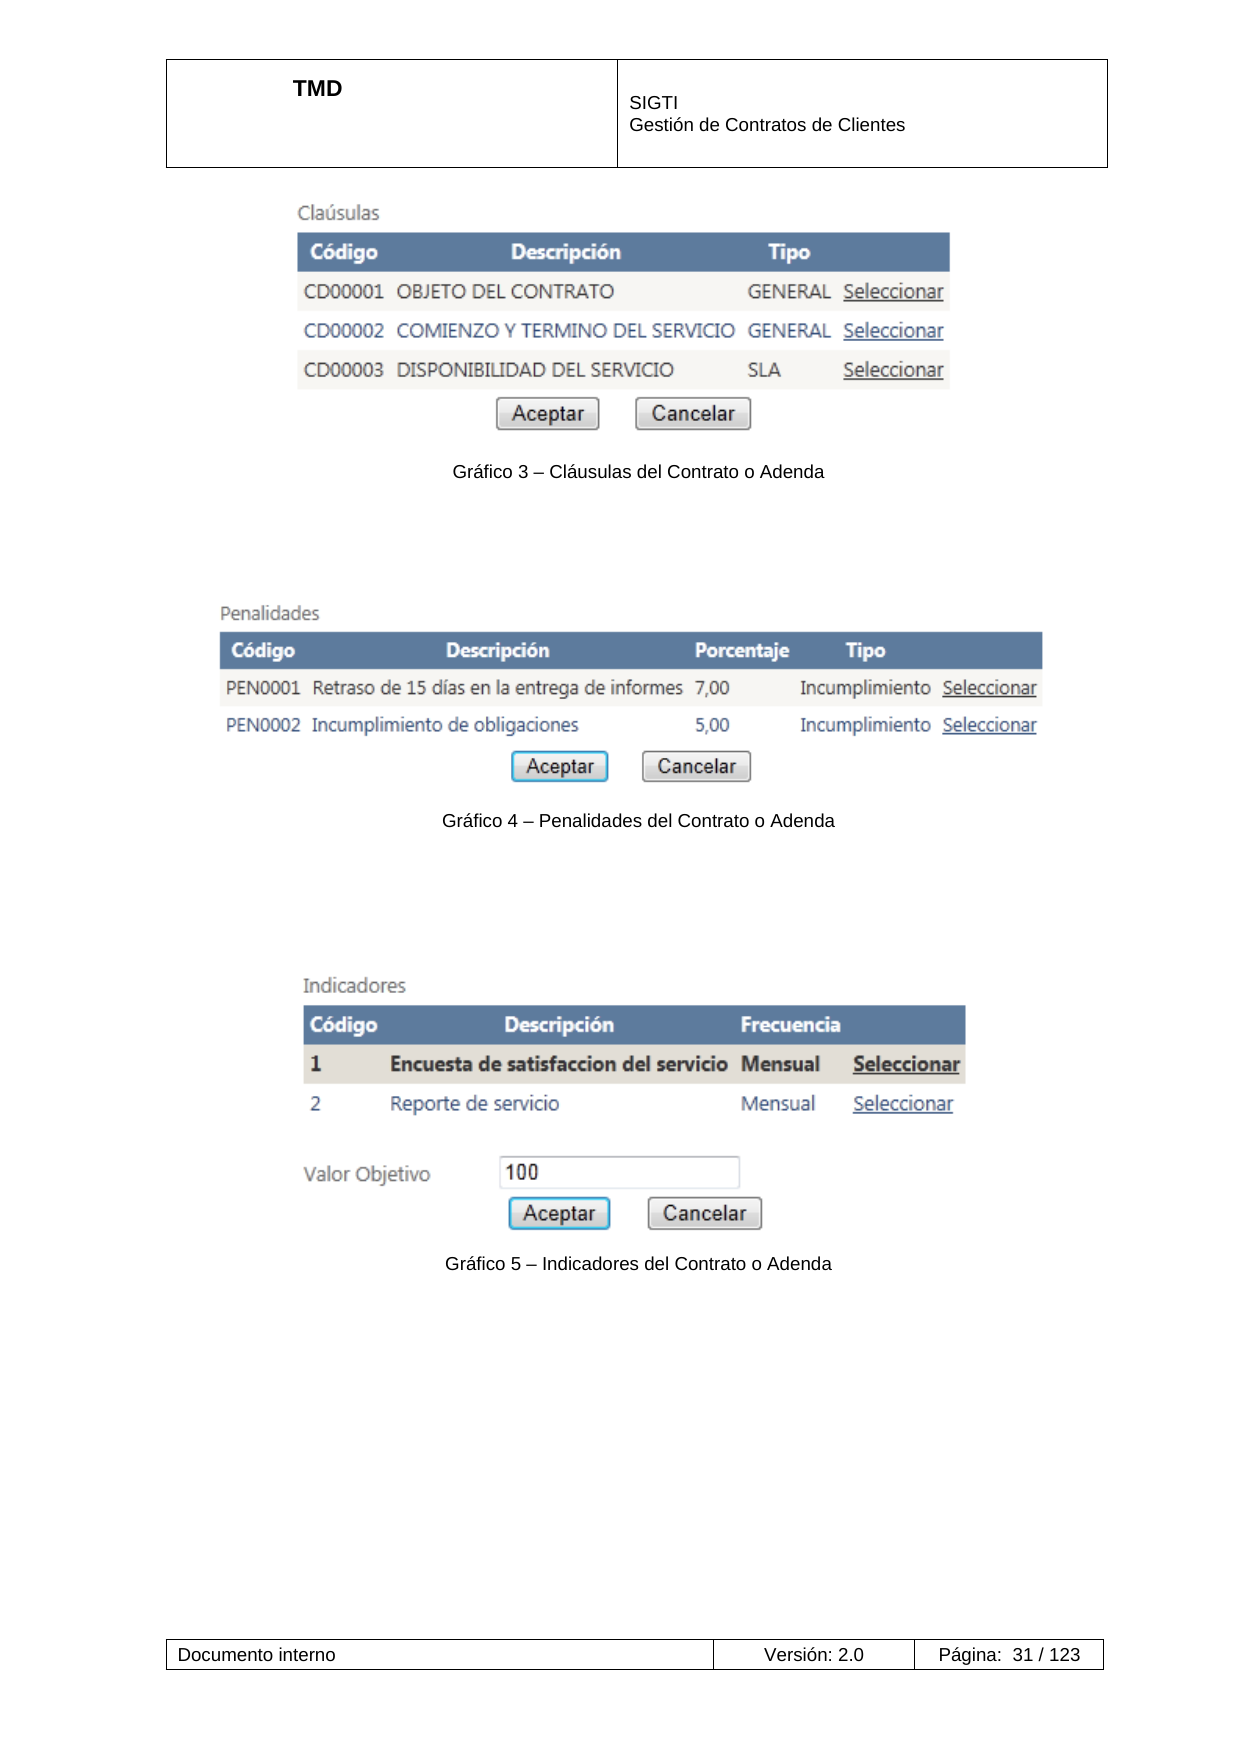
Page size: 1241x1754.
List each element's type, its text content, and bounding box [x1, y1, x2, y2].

picture [293, 971, 983, 1249]
list Gráfico 4 – Penalidades del Contrato o Adenda [184, 810, 1092, 832]
picture [204, 598, 1072, 806]
list Gráfico 3 – Cláusulas del Contrato o Adenda [184, 461, 1092, 483]
list Gráfico 5 – Indicadores del Contrato o Adenda [184, 1253, 1092, 1274]
picture [279, 192, 997, 457]
